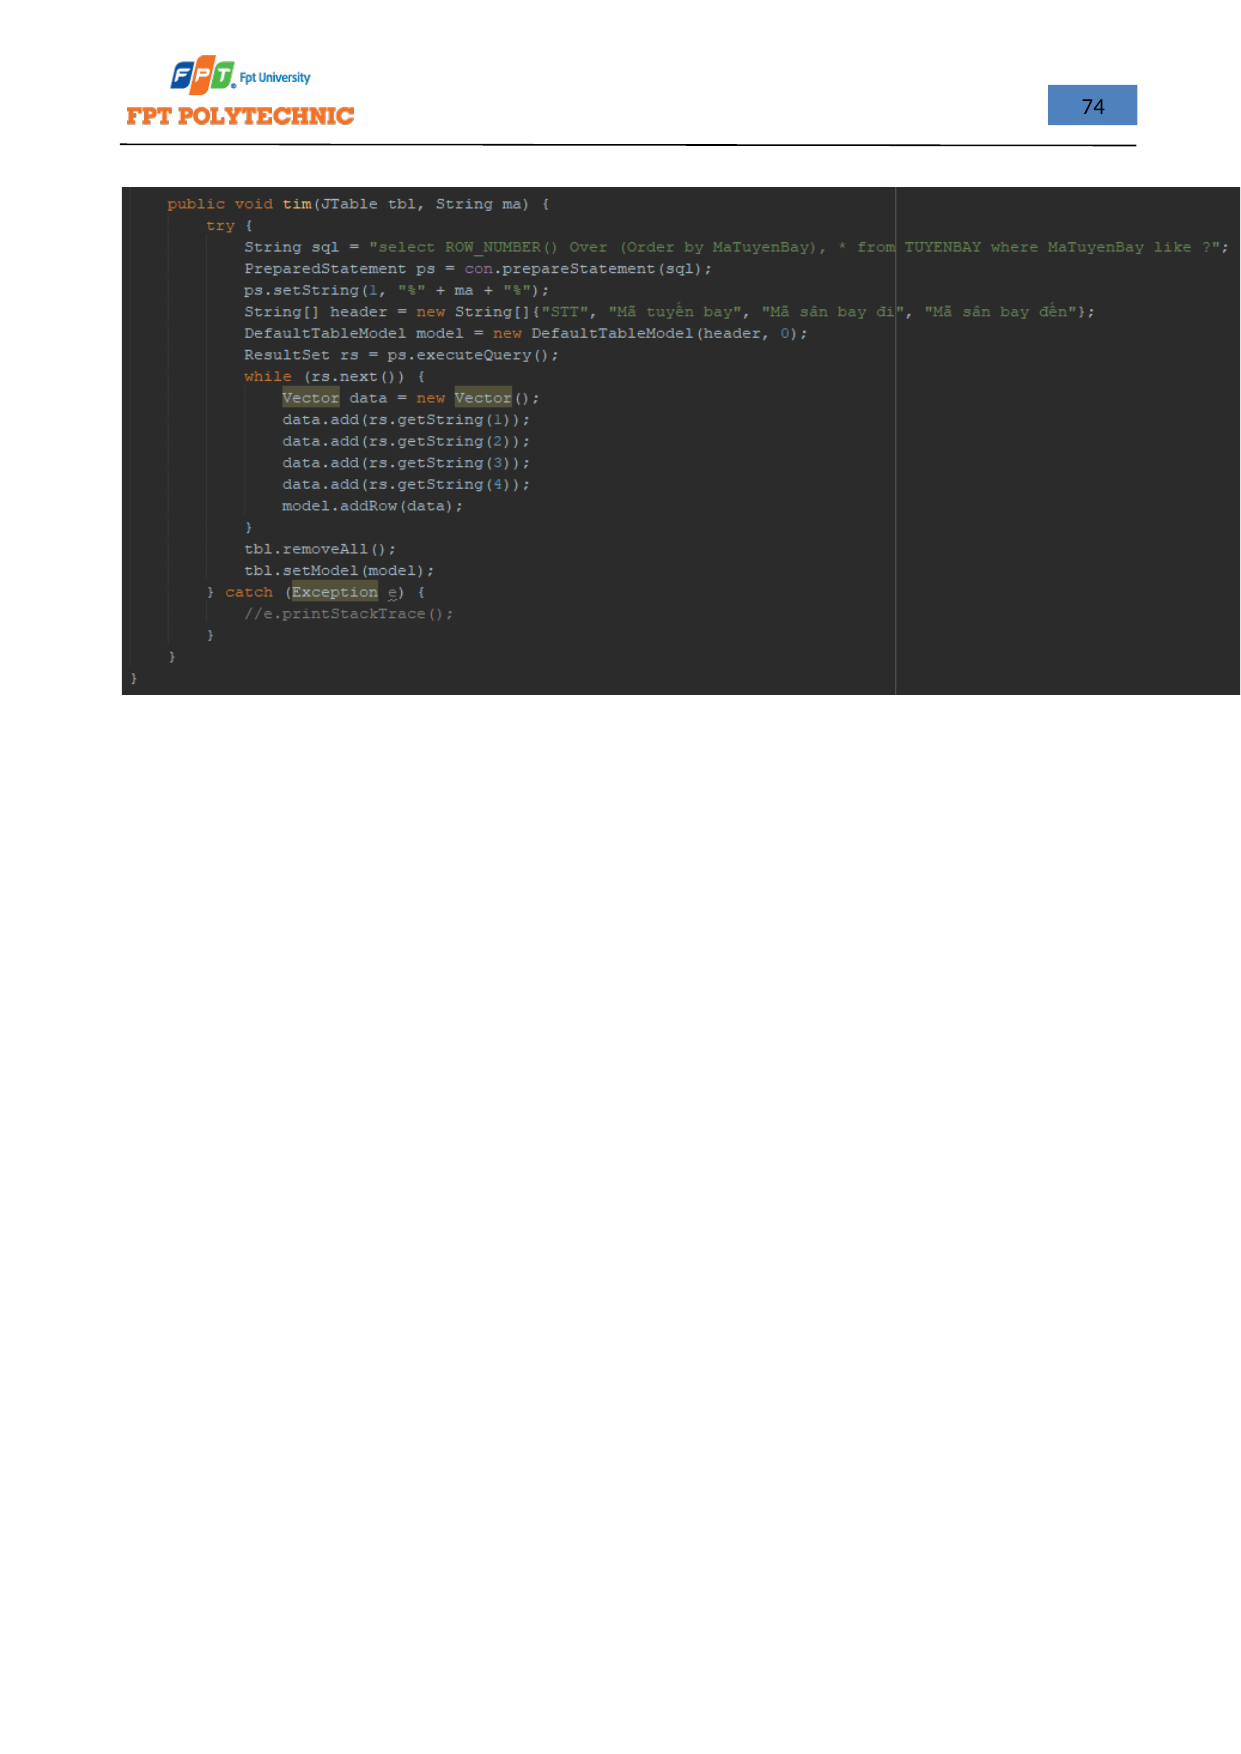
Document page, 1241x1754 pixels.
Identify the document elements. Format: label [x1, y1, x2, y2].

picture [121, 187, 1241, 695]
picture [120, 50, 369, 134]
